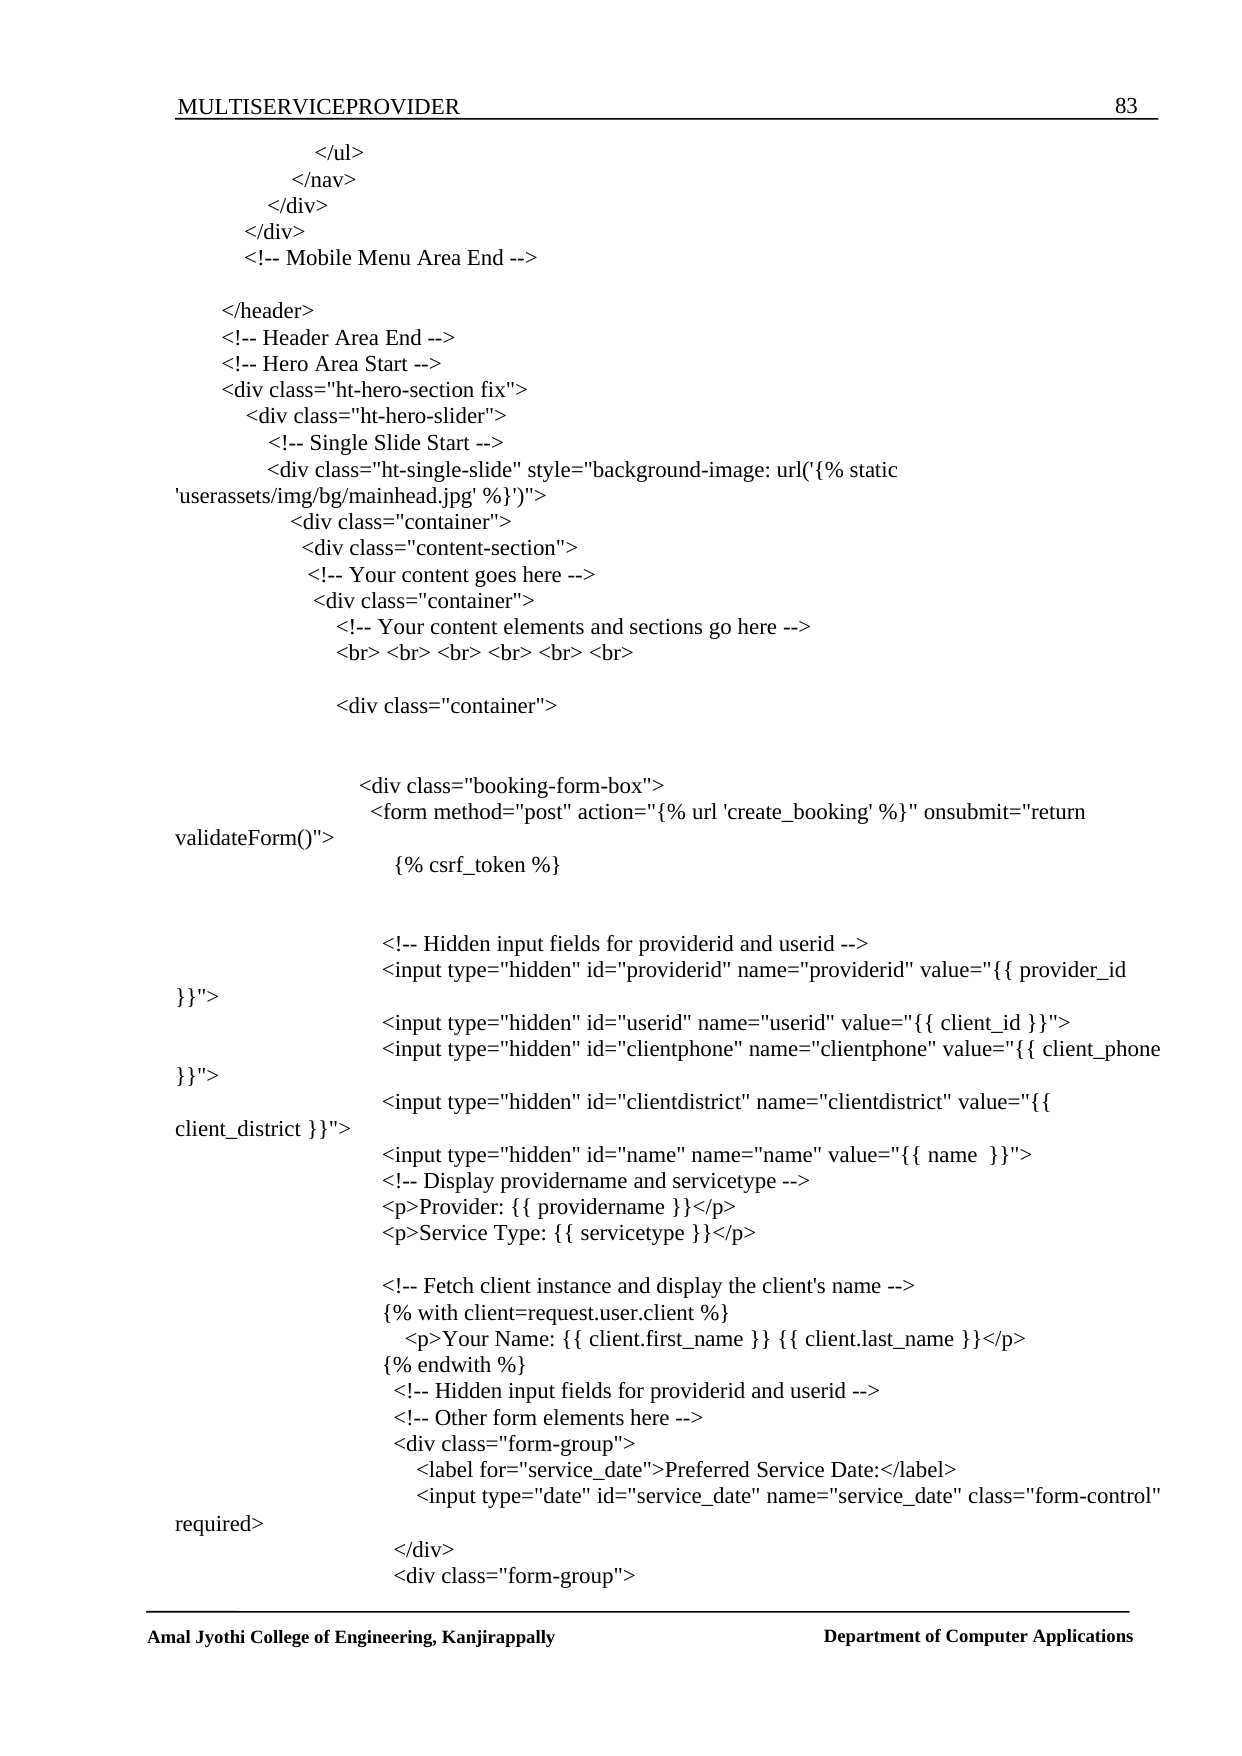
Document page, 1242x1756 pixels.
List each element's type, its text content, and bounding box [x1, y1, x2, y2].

text </ul> [135, 140, 364, 166]
text <div class="ht-hero-slider"> [135, 403, 507, 429]
text {% endwith %} [382, 1351, 1175, 1378]
text <!-- Hidden input fields for providerid and userid --> [393, 1378, 1175, 1404]
text {% csrf_token %} [393, 851, 1175, 877]
text <input type="date" id="service_date" name="service_date" class="form-control" [416, 1483, 1175, 1509]
text required> [175, 1510, 351, 1536]
text </div> [267, 192, 1175, 218]
text <p>Service Type: {{ servicetype }}</p> [382, 1220, 1175, 1246]
text <div class="container"> [313, 587, 1175, 614]
text <div class="form-group"> [393, 1431, 1175, 1457]
text <!-- Display providername and servicetype --> [382, 1167, 1175, 1193]
text client_district }}"> [175, 1114, 351, 1141]
text <input type="hidden" id="name" name="name" value="{{ name }}"> [382, 1141, 1175, 1167]
text <!-- Mobile Menu Area End --> [244, 245, 1175, 271]
text </div> [393, 1536, 1175, 1562]
text validateForm()"> [175, 824, 351, 851]
text </nav> [135, 166, 356, 192]
text <div class="ht-hero-section fix"> [221, 377, 1175, 403]
text <!-- Hero Area Start --> [221, 350, 1175, 377]
text <p>Provider: {{ providername }}</p> [382, 1193, 1175, 1220]
text {% with client=request.user.client %} [382, 1299, 1175, 1325]
text <label for="service_date">Preferred Service Date:</label> [416, 1457, 1175, 1483]
text }}"> [175, 983, 351, 1009]
text }}"> [175, 1062, 351, 1088]
text <input type="hidden" id="userid" name="userid" value="{{ client_id }}"> [382, 1009, 1175, 1035]
text <br> <br> <br> <br> <br> <br> [336, 640, 1175, 666]
text </header> [221, 298, 1175, 324]
text <div class="form-group"> [393, 1562, 1175, 1588]
text <p>Your Name: {{ client.first_name }} {{ client.last_name }}</p> [404, 1325, 1175, 1351]
text <!-- Hidden input fields for providerid and userid --> [382, 930, 1175, 956]
text <input type="hidden" id="clientphone" name="clientphone" value="{{ client_phone [382, 1035, 1175, 1062]
text <!-- Header Area End --> [221, 324, 1175, 350]
text <!-- Single Slide Start --> [135, 429, 504, 456]
text <div class="container"> [336, 692, 1175, 719]
text <div class="content-section"> [301, 535, 1175, 561]
text <!-- Your content goes here --> [307, 561, 1175, 587]
text <div class="ht-single-slide" style="background-image: url('{% static 'userassets/img/bg/mainhead.jpg' %}')"> [175, 456, 901, 508]
text <form method="post" action="{% url 'create_booking' %}" onsubmit="return [370, 798, 1175, 824]
text <input type="hidden" id="clientdistrict" name="clientdistrict" value="{{ [382, 1088, 1175, 1114]
text <!-- Other form elements here --> [393, 1404, 1175, 1430]
text <div class="booking-form-box"> [358, 772, 1175, 798]
text <!-- Your content elements and sections go here --> [336, 614, 1175, 640]
text <!-- Fetch client instance and display the client's name --> [382, 1272, 1175, 1299]
text <div class="container"> [290, 508, 1175, 534]
text <input type="hidden" id="providerid" name="providerid" value="{{ provider_id [382, 956, 1175, 982]
text </div> [244, 219, 1175, 245]
